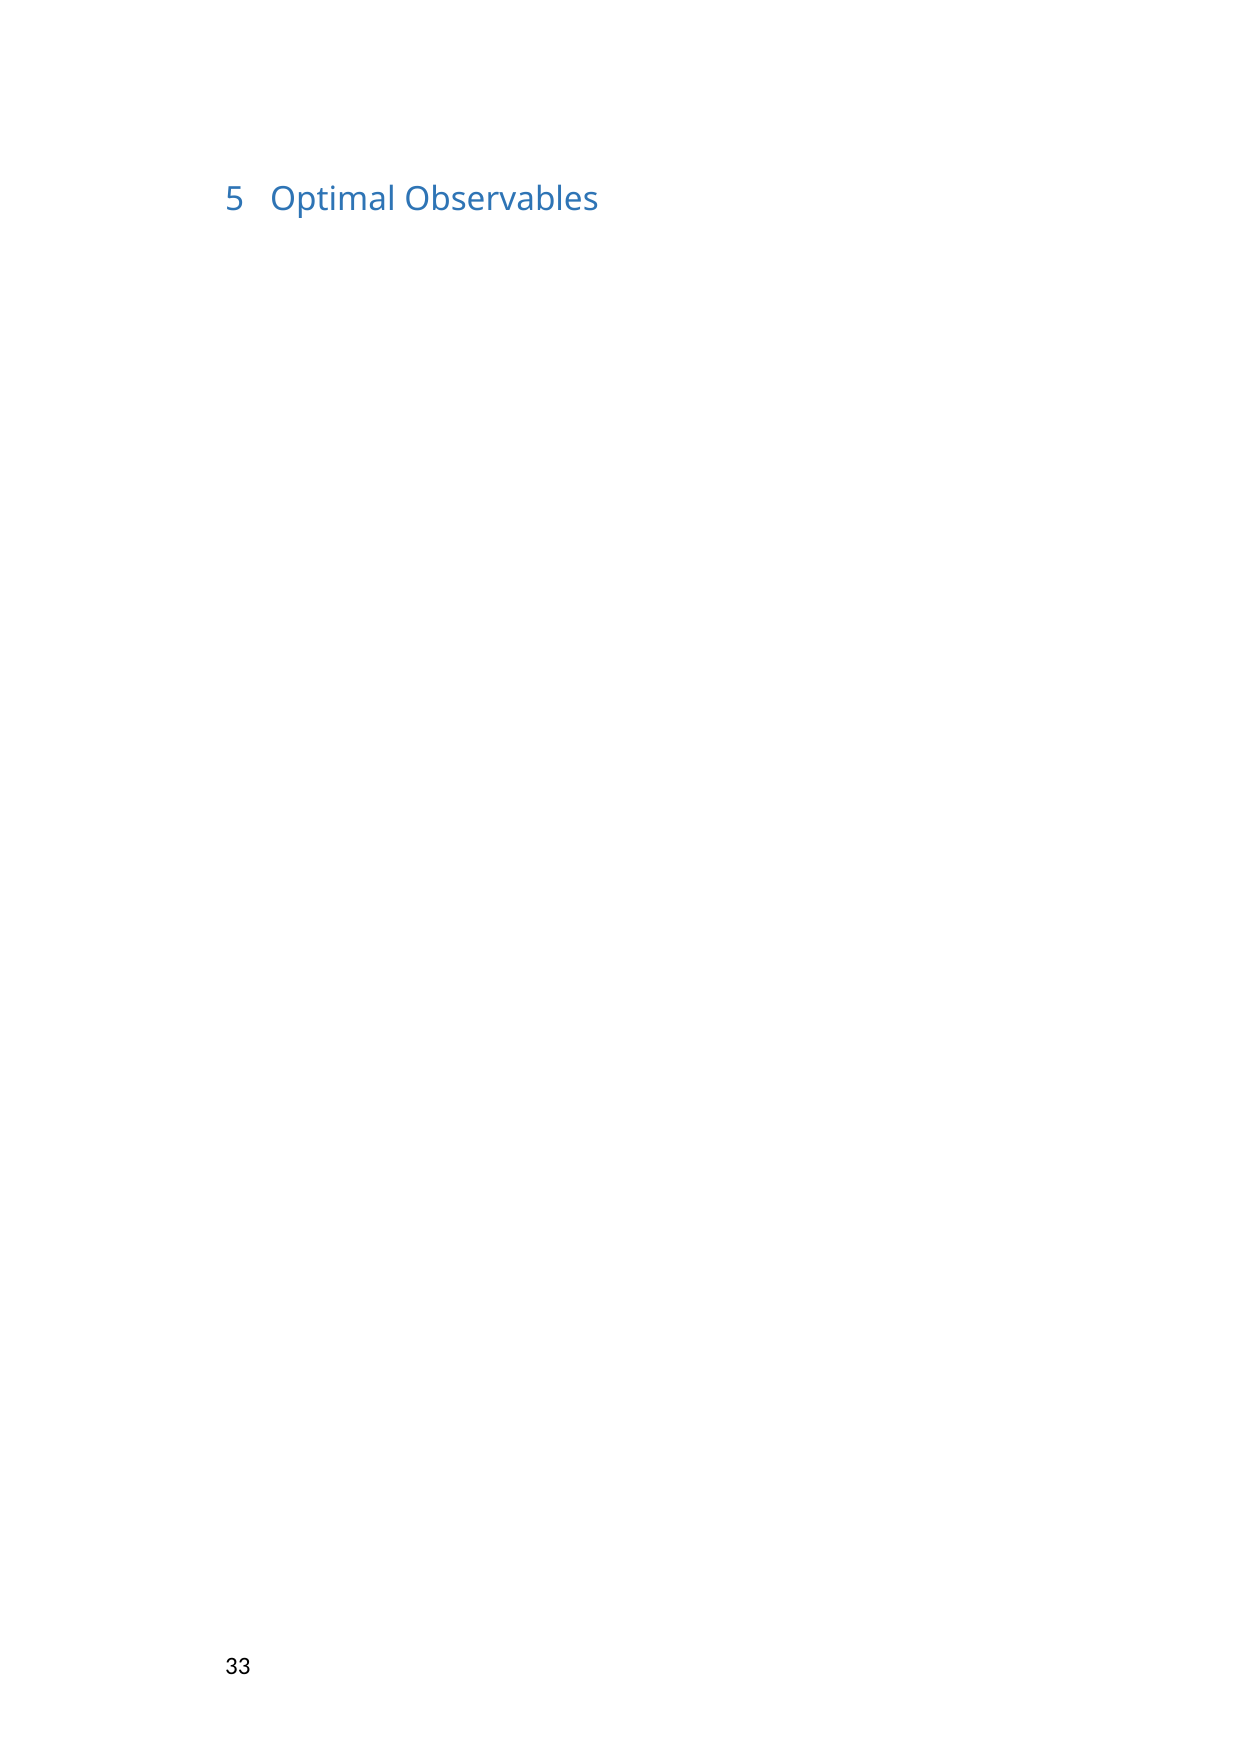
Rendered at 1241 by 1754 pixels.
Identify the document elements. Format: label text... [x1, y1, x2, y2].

subtitle Optimal Observables [225, 175, 1090, 220]
